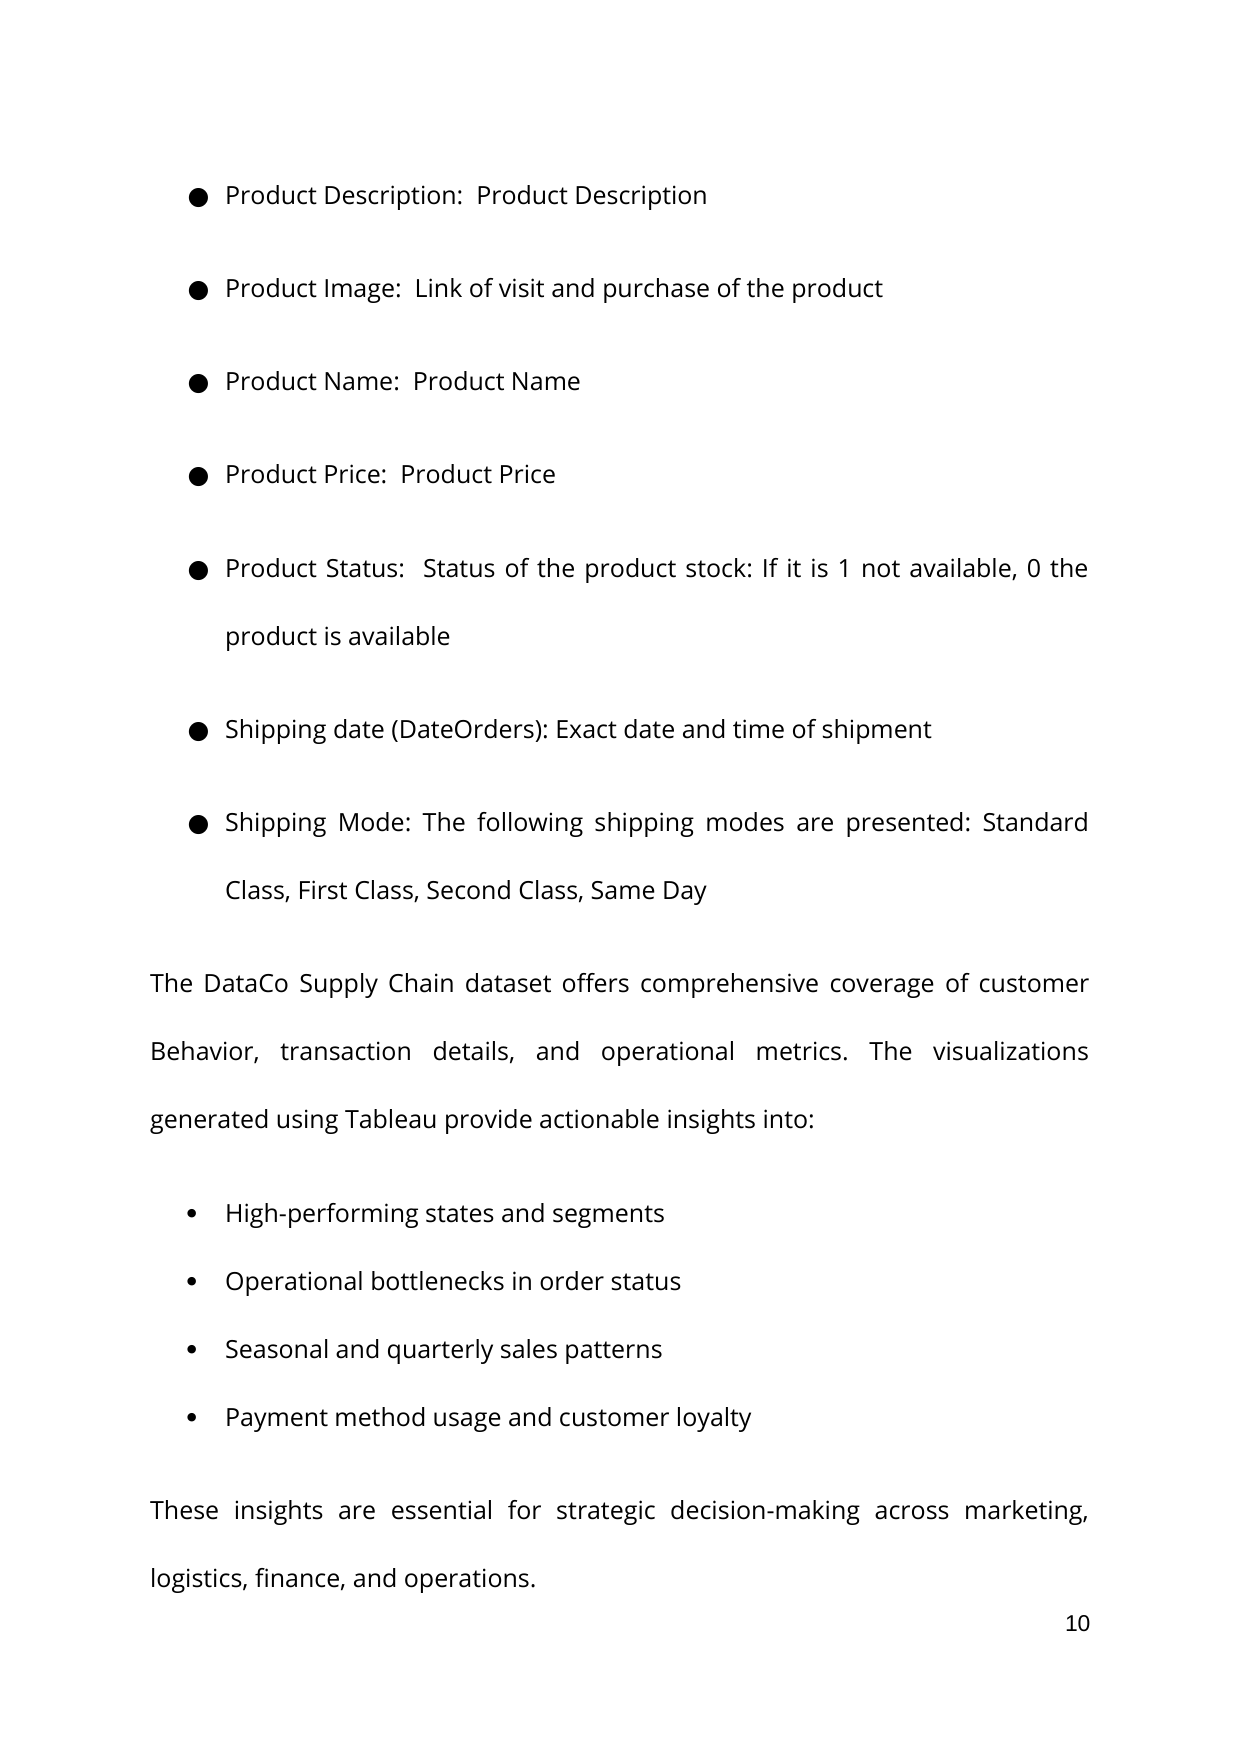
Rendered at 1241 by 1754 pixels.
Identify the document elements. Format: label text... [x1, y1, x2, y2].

list Product Description: Product Description [187, 178, 1090, 212]
list Product Image: Link of visit and purchase of the product [187, 271, 1090, 305]
text The DataCo Supply Chain dataset offers comprehensive coverage of customer Behavior, transaction details, and operational metrics. The visualizations generated using Tableau provide actionable insights into: [150, 966, 1090, 1136]
list Product Price: Product Price [187, 457, 1090, 491]
text These insights are essential for strategic decision-making across marketing, logistics, finance, and operations. [150, 1493, 1090, 1595]
list Seasonal and quarterly sales patterns [187, 1331, 1090, 1366]
list High-performing states and segments [187, 1195, 1090, 1229]
list Product Name: Product Name [187, 364, 1090, 398]
list Shipping date (DateOrders): Exact date and time of shipment [187, 711, 1090, 746]
list Shipping Mode: The following shipping modes are presented: Standard Class, First Class, Second Class, Same Day [187, 804, 1090, 907]
list Payment method usage and customer loyalty [187, 1399, 1090, 1434]
list Product Status: Status of the product stock: If it is 1 not available, 0 the product is available [187, 550, 1090, 652]
list Operational bottlenecks in order status [187, 1263, 1090, 1297]
